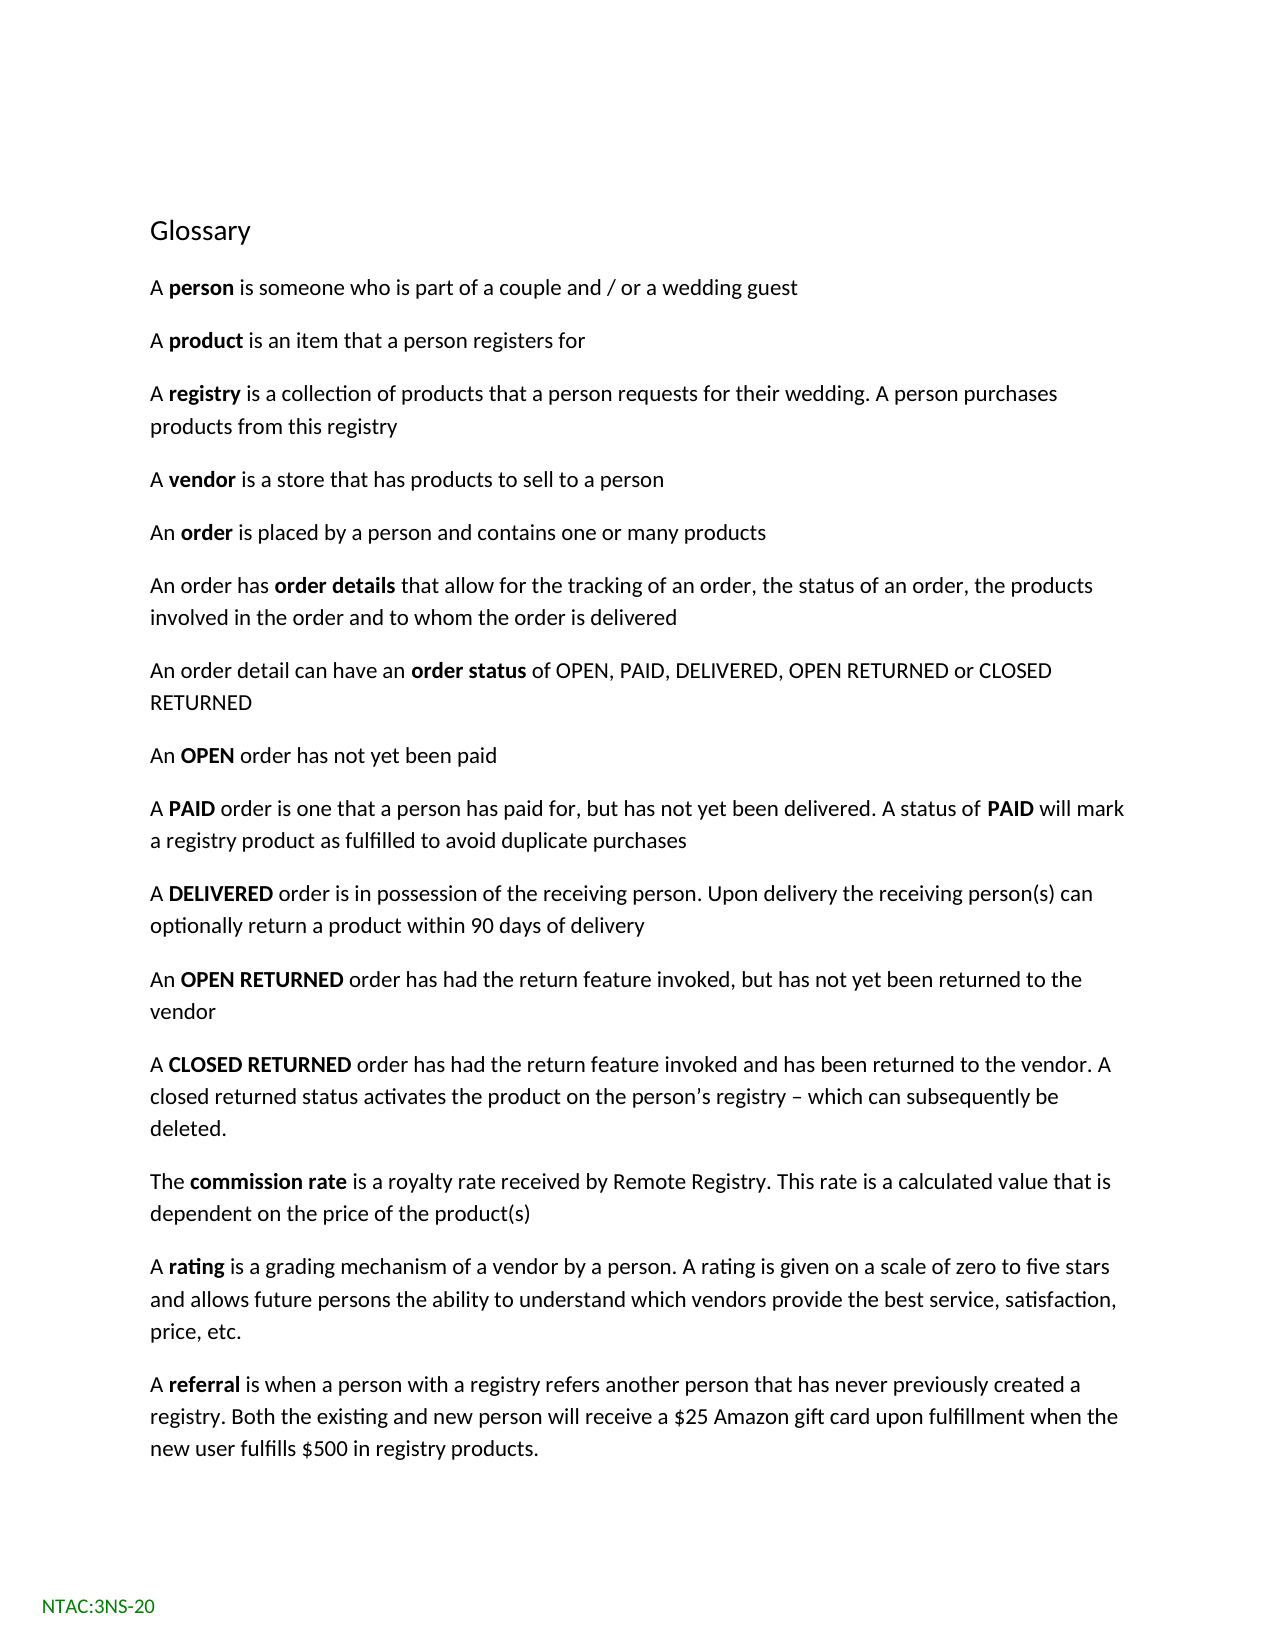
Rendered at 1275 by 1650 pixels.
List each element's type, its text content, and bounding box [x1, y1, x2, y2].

text A PAID order is one that a person has paid for, but has not yet been delivered. A status of PAID will mark a registry product as fulfilled to avoid duplicate purchases [150, 794, 1125, 854]
text A registry is a collection of products that a person requests for their wedding. A person purchases products from this registry [150, 379, 1125, 440]
text The commission rate is a royalty rate received by Remote Registry. This rate is a calculated value that is dependent on the price of the product(s) [150, 1167, 1125, 1227]
text A vendor is a store that has products to sell to a person [150, 465, 1125, 493]
text Glossary [150, 212, 1125, 247]
text A person is someone who is part of a couple and / or a wedding guest [150, 273, 1125, 302]
text A referral is when a person with a registry refers another person that has never previously created a registry. Both the existing and new person will receive a $25 Amazon gift card upon fulfillment when the new user fulfills $500 in registry products. [150, 1370, 1125, 1462]
text A rating is a grading mechanism of a vendor by a person. A rating is given on a scale of zero to five stars and allows future persons the ability to understand which vendors provide the best service, satisfaction, price, etc. [150, 1252, 1125, 1345]
text An order is placed by a person and contains one or many products [150, 518, 1125, 546]
text A DELIVERED order is in possession of the receiving person. Upon delivery the receiving person(s) can optionally return a product within 90 days of delivery [150, 879, 1125, 940]
text An OPEN RETURNED order has had the return feature invoked, but has not yet been returned to the vendor [150, 965, 1125, 1025]
text An order has order details that allow for the tracking of an order, the status of an order, the products involved in the order and to whom the order is delivered [150, 571, 1125, 631]
text An order detail can have an order status of OPEN, PAID, DELIVERED, OPEN RETURNED or CLOSED RETURNED [150, 656, 1125, 716]
text A CLOSED RETURNED order has had the return feature invoked and has been returned to the vendor. A closed returned status activates the product on the person’s registry – which can subsequently be deleted. [150, 1050, 1125, 1142]
text An OPEN order has not yet been paid [150, 741, 1125, 769]
text A product is an item that a person registers for [150, 327, 1125, 354]
